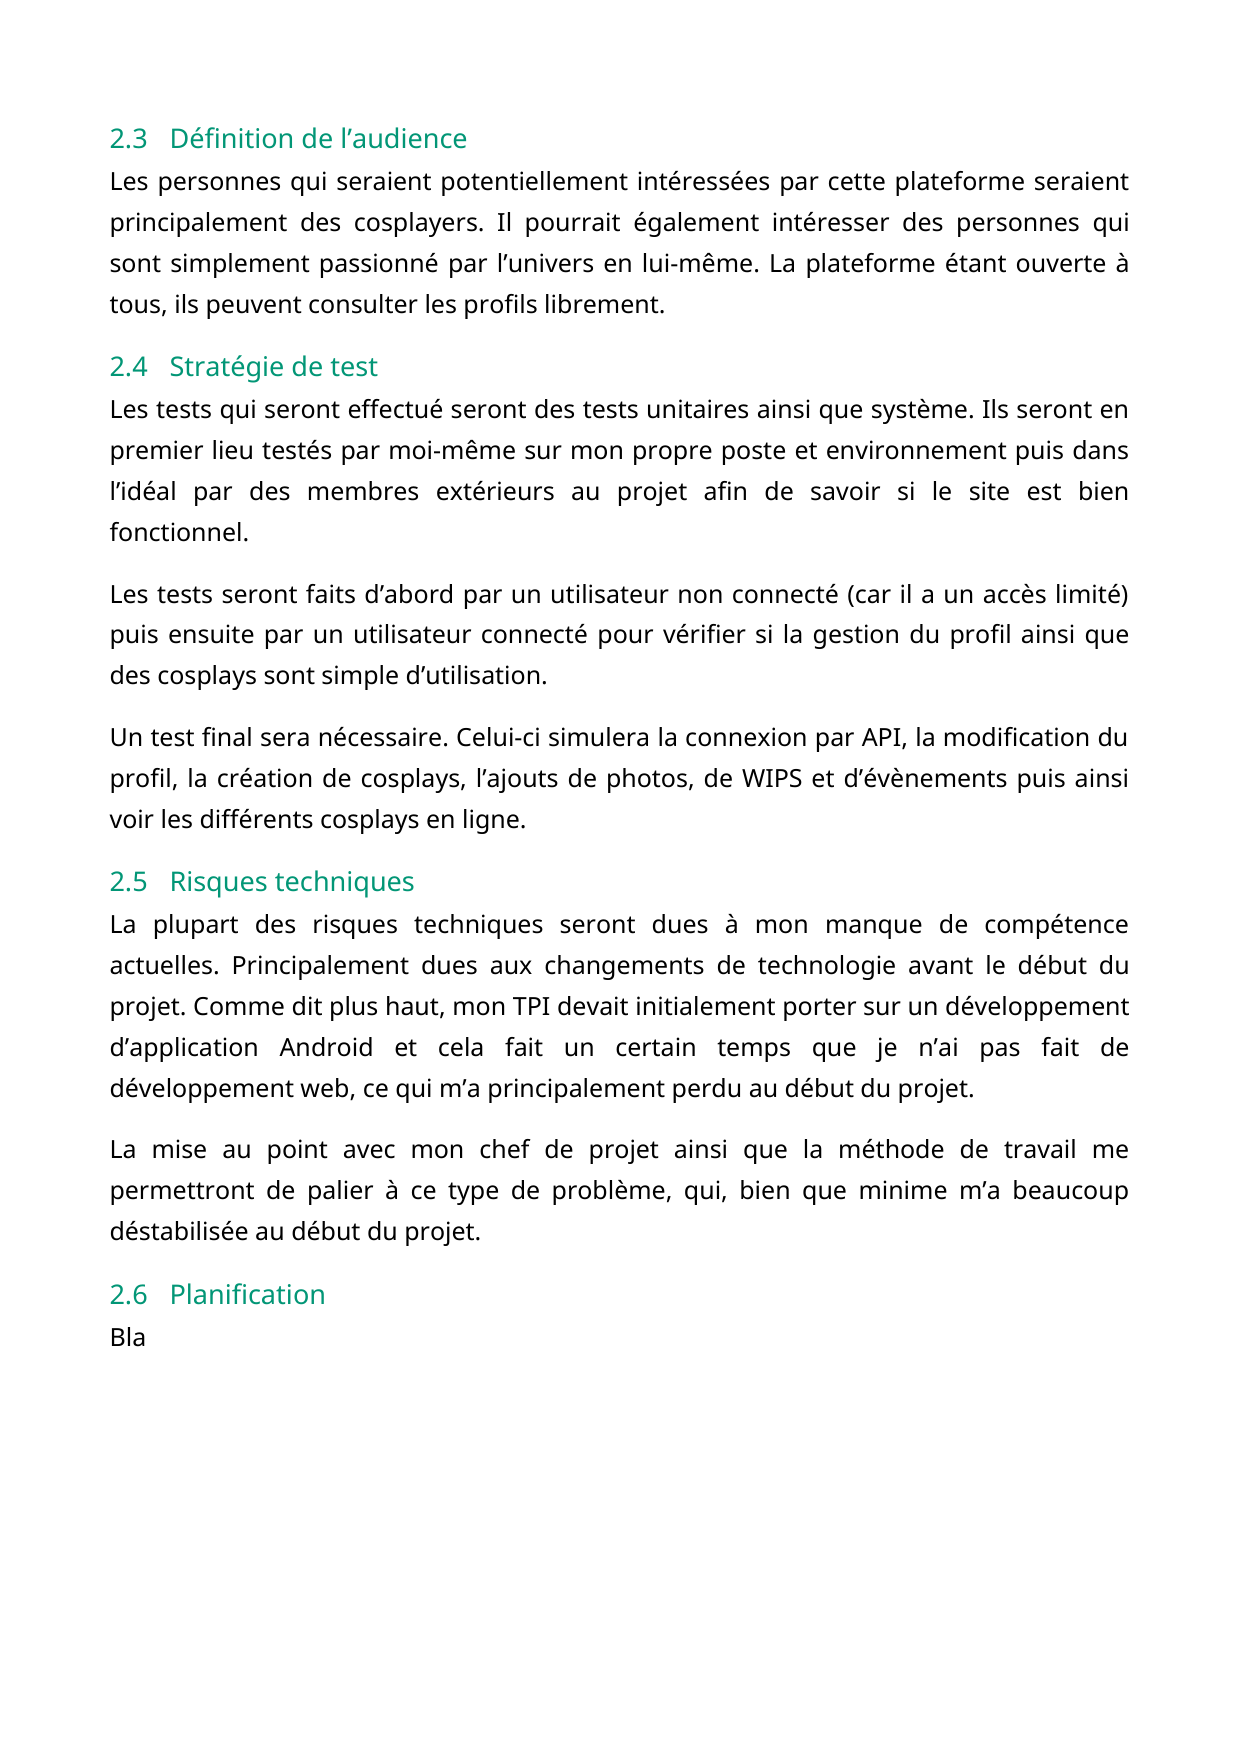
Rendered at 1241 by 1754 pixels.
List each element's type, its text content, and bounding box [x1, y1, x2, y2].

subtitle Risques techniques [109, 863, 1131, 900]
subtitle Stratégie de test [109, 348, 1131, 385]
text Les personnes qui seraient potentiellement intéressées par cette plateforme seraient principalement des cosplayers. Il pourrait également intéresser des personnes qui sont simplement passionné par l’univers en lui-même. La plateforme étant ouverte à tous, ils peuvent consulter les profils librement. [109, 164, 1131, 320]
text Bla [109, 1319, 1131, 1354]
text Un test final sera nécessaire. Celui-ci simulera la connexion par API, la modification du profil, la création de cosplays, l’ajouts de photos, de WIPS et d’évènements puis ainsi voir les différents cosplays en ligne. [109, 719, 1131, 835]
subtitle Définition de l’audience [109, 119, 1131, 156]
text La mise au point avec mon chef de projet ainsi que la méthode de travail me permettront de palier à ce type de problème, qui, bien que minime m’a beaucoup déstabilisée au début du projet. [109, 1132, 1131, 1248]
subtitle Planification [109, 1275, 1131, 1312]
text Les tests seront faits d’abord par un utilisateur non connecté (car il a un accès limité) puis ensuite par un utilisateur connecté pour vérifier si la gestion du profil ainsi que des cosplays sont simple d’utilisation. [109, 576, 1131, 692]
text Les tests qui seront effectué seront des tests unitaires ainsi que système. Ils seront en premier lieu testés par moi-même sur mon propre poste et environnement puis dans l’idéal par des membres extérieurs au projet afin de savoir si le site est bien fonctionnel. [109, 392, 1131, 549]
text La plupart des risques techniques seront dues à mon manque de compétence actuelles. Principalement dues aux changements de technologie avant le début du projet. Comme dit plus haut, mon TPI devait initialement porter sur un développement d’application Android et cela fait un certain temps que je n’ai pas fait de développement web, ce qui m’a principalement perdu au début du projet. [109, 907, 1131, 1104]
